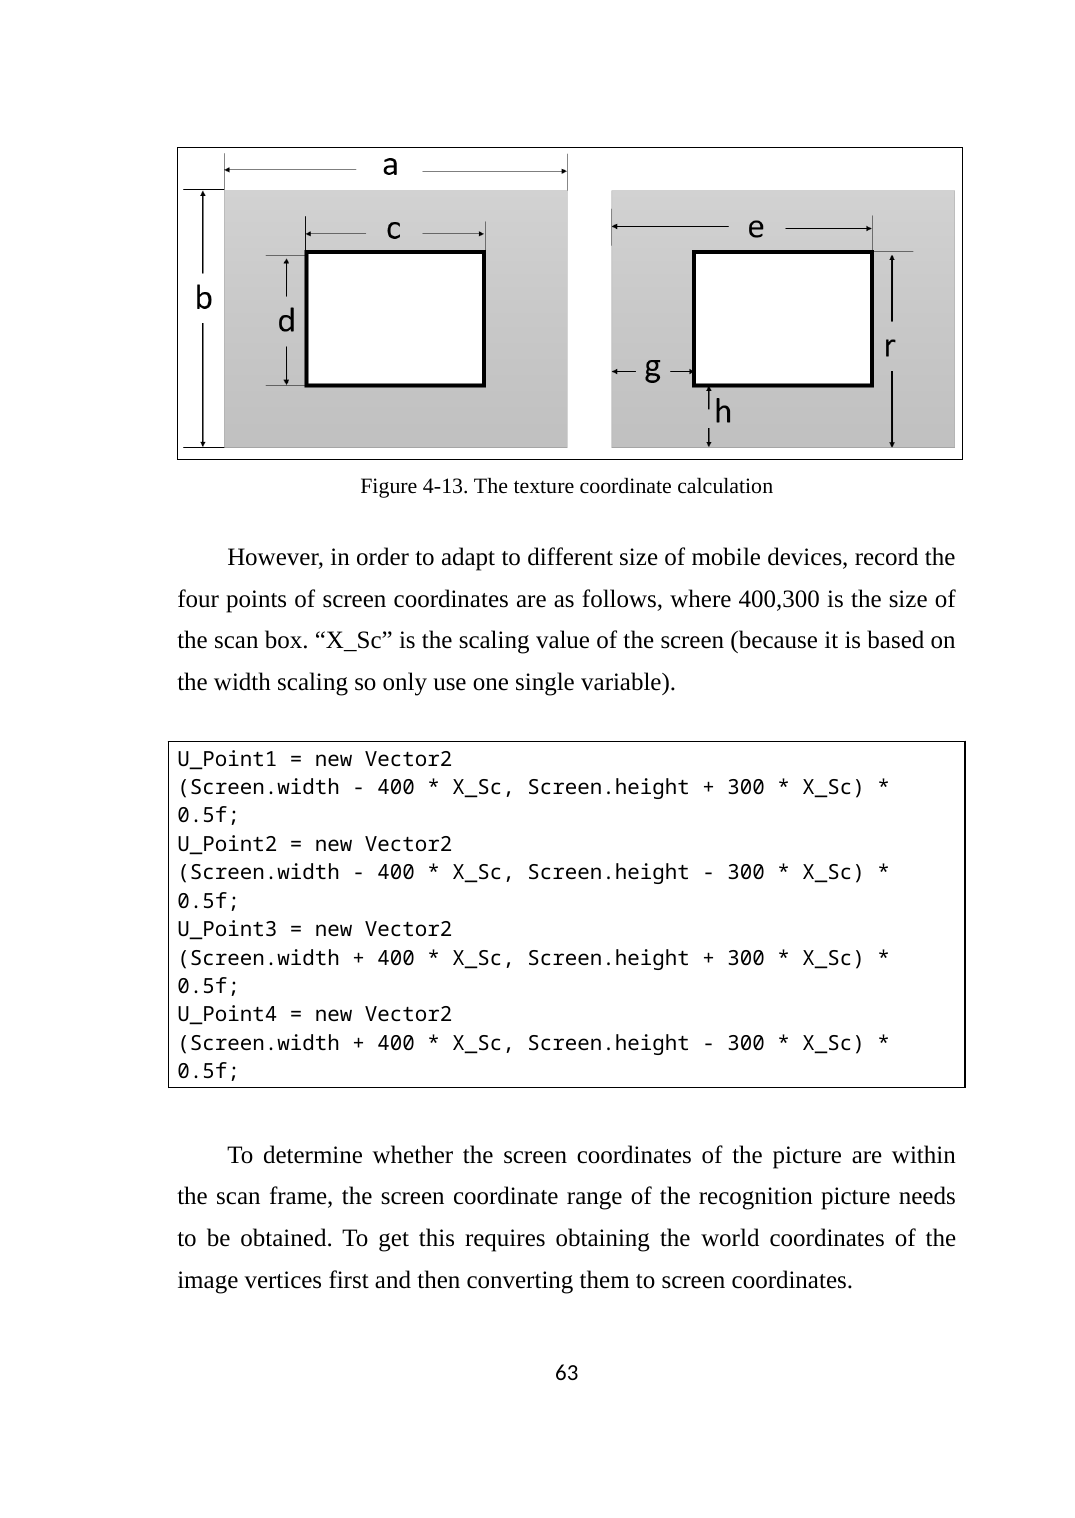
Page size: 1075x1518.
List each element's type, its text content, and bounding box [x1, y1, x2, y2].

text To determine whether the screen coordinates of the picture are within the scan frame, the screen coordinate range of the recognition picture needs to be obtained. To get this requires obtaining the world coordinates of the image vertices first and then converting them to screen coordinates. [177, 1130, 956, 1296]
text (Screen.width - 400 * X_Sc, Screen.height + 300 * X_Sc) * 0.5f; [177, 772, 956, 829]
text (Screen.width + 400 * X_Sc, Screen.height - 300 * X_Sc) * 0.5f; [169, 1025, 964, 1087]
text However, in order to adapt to different size of mobile devices, record the four points of screen coordinates are as follows, where 400,300 is the size of the scan box. “X_Sc” is the scaling value of the screen (because it is based on the width scaling so only use one single variable). [177, 532, 956, 699]
text (Screen.width - 400 * X_Sc, Screen.height - 300 * X_Sc) * 0.5f; [177, 857, 956, 914]
text U_Point2 = new Vector2 [177, 829, 956, 857]
text U_Point3 = new Vector2 [177, 914, 956, 943]
text Figure 4-13. The texture coordinate calculation [177, 473, 956, 499]
text (Screen.width + 400 * X_Sc, Screen.height + 300 * X_Sc) * 0.5f; [177, 943, 956, 999]
text U_Point1 = new Vector2 [169, 742, 964, 772]
text U_Point4 = new Vector2 [177, 999, 956, 1025]
picture [178, 148, 962, 459]
